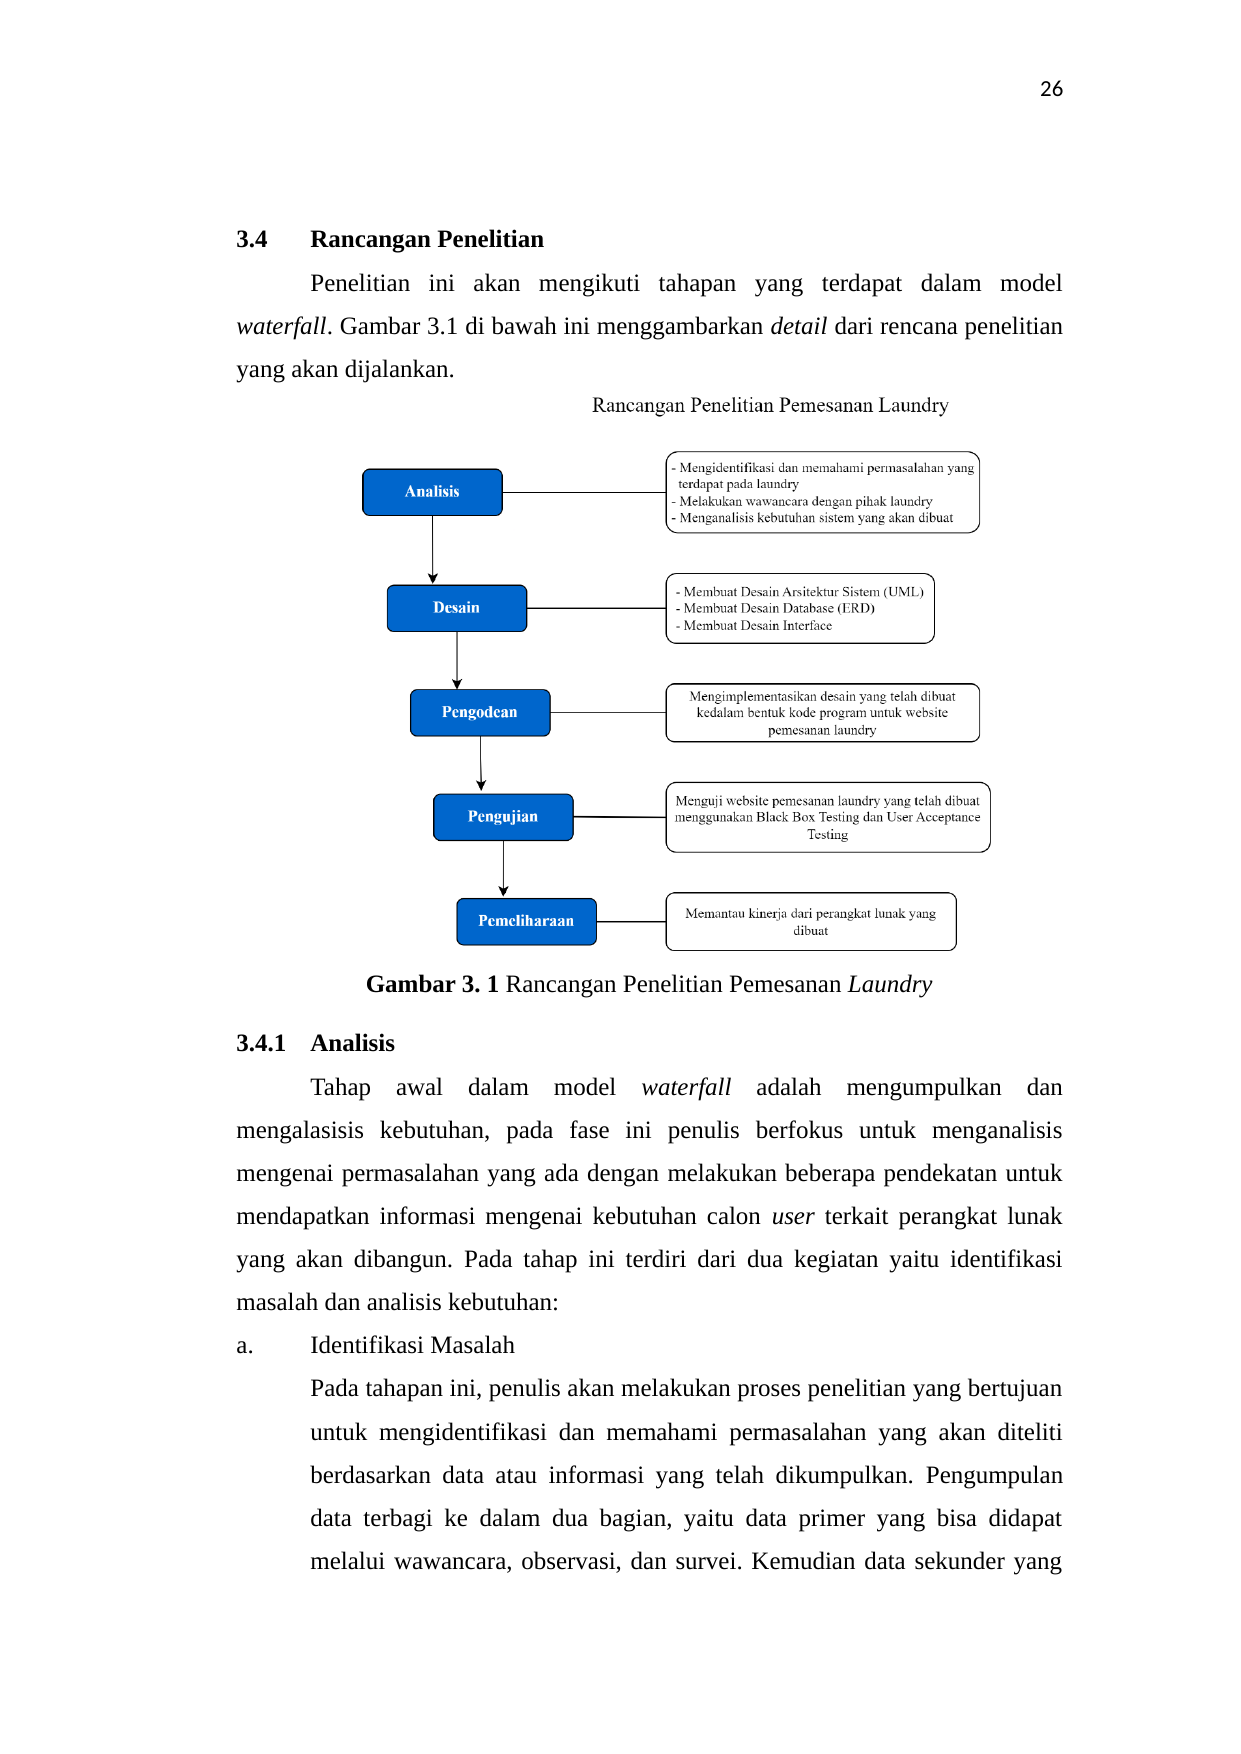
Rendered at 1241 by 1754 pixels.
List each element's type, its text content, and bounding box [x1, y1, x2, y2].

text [310, 1373, 1063, 1575]
text Penelitian ini akan mengikuti tahapan yang terdapat dalam model waterfall. Gambar 3.1 di bawah ini menggambarkan detail dari rencana penelitian yang akan dijalankan. [236, 268, 1063, 383]
picture [362, 387, 1016, 951]
list Identifikasi Masalah [236, 1330, 1063, 1359]
subtitle Rancangan Penelitian [236, 224, 1063, 253]
text Tahap awal dalam model waterfall adalah mengumpulkan dan mengalasisis kebutuhan, pada fase ini penulis berfokus untuk menganalisis mengenai permasalahan yang ada dengan melakukan beberapa pendekatan untuk mendapatkan informasi mengenai kebutuhan calon user terkait perangkat lunak yang akan dibangun. Pada tahap ini terdiri dari dua kegiatan yaitu identifikasi masalah dan analisis kebutuhan: [236, 1072, 1063, 1316]
